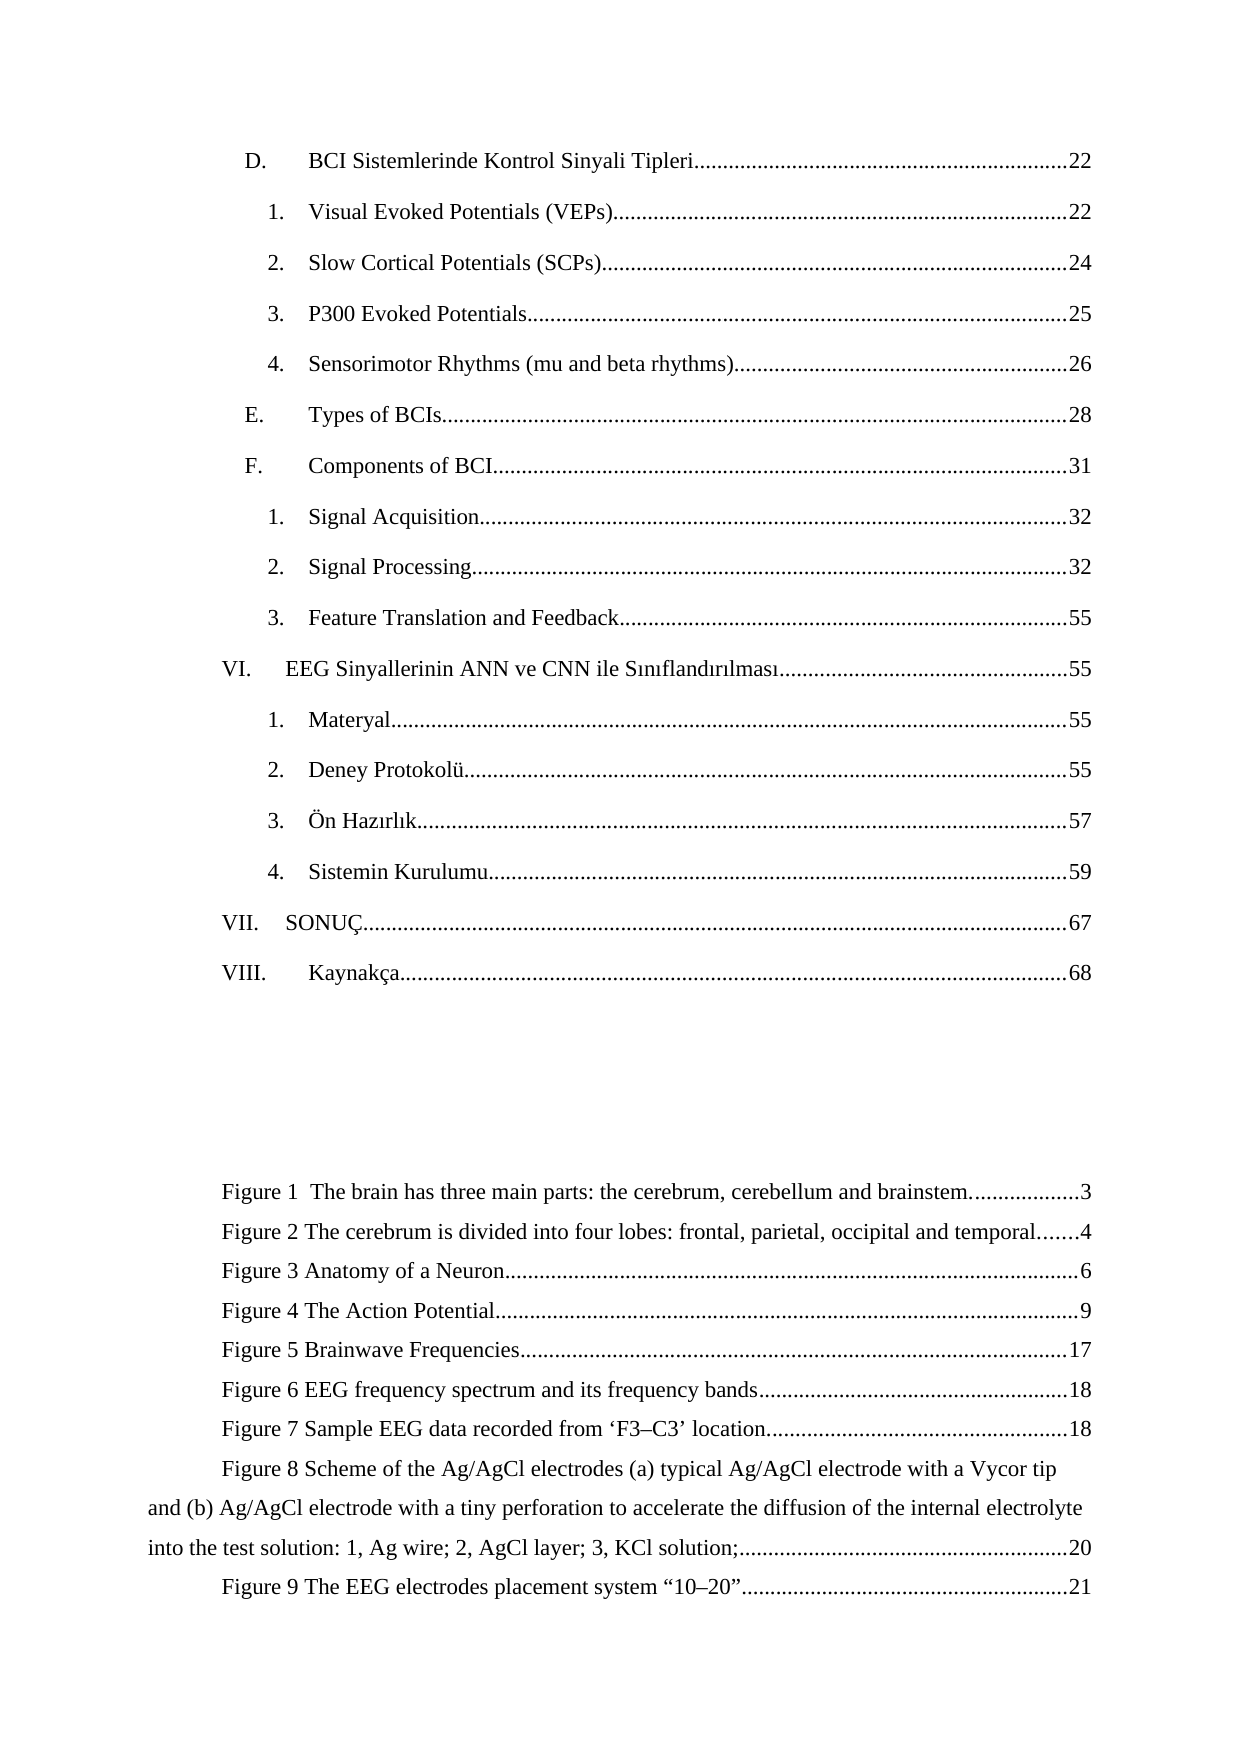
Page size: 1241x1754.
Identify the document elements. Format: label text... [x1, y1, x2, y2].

text Figure 6 EEG frequency spectrum and its frequency bands 18 [148, 1376, 1093, 1402]
text Figure 2 The cerebrum is divided into four lobes: frontal, parietal, occipital and temporal. 4 [148, 1218, 1093, 1244]
text Figure 9 The EEG electrodes placement system “10–20” 21 [148, 1573, 1093, 1599]
text Figure 7 Sample EEG data recorded from ‘F3–C3’ location. 18 [148, 1415, 1093, 1442]
text Figure 3 Anatomy of a Neuron 6 [148, 1257, 1093, 1284]
text Figure 5 Brainwave Frequencies 17 [148, 1336, 1093, 1363]
text Figure 8 Scheme of the Ag/AgCl electrodes (a) typical Ag/AgCl electrode with a Vycor tip and (b) Ag/AgCl electrode with a tiny perforation to accelerate the diffusion of the internal electrolyte into the test solution: 1, Ag wire; 2, AgCl layer; 3, KCl solution; 20 [148, 1455, 1093, 1560]
text Figure 1 The brain has three main parts: the cerebrum, cerebellum and brainstem. 3 [148, 1178, 1093, 1205]
text Figure 4 The Action Potential 9 [148, 1297, 1093, 1323]
